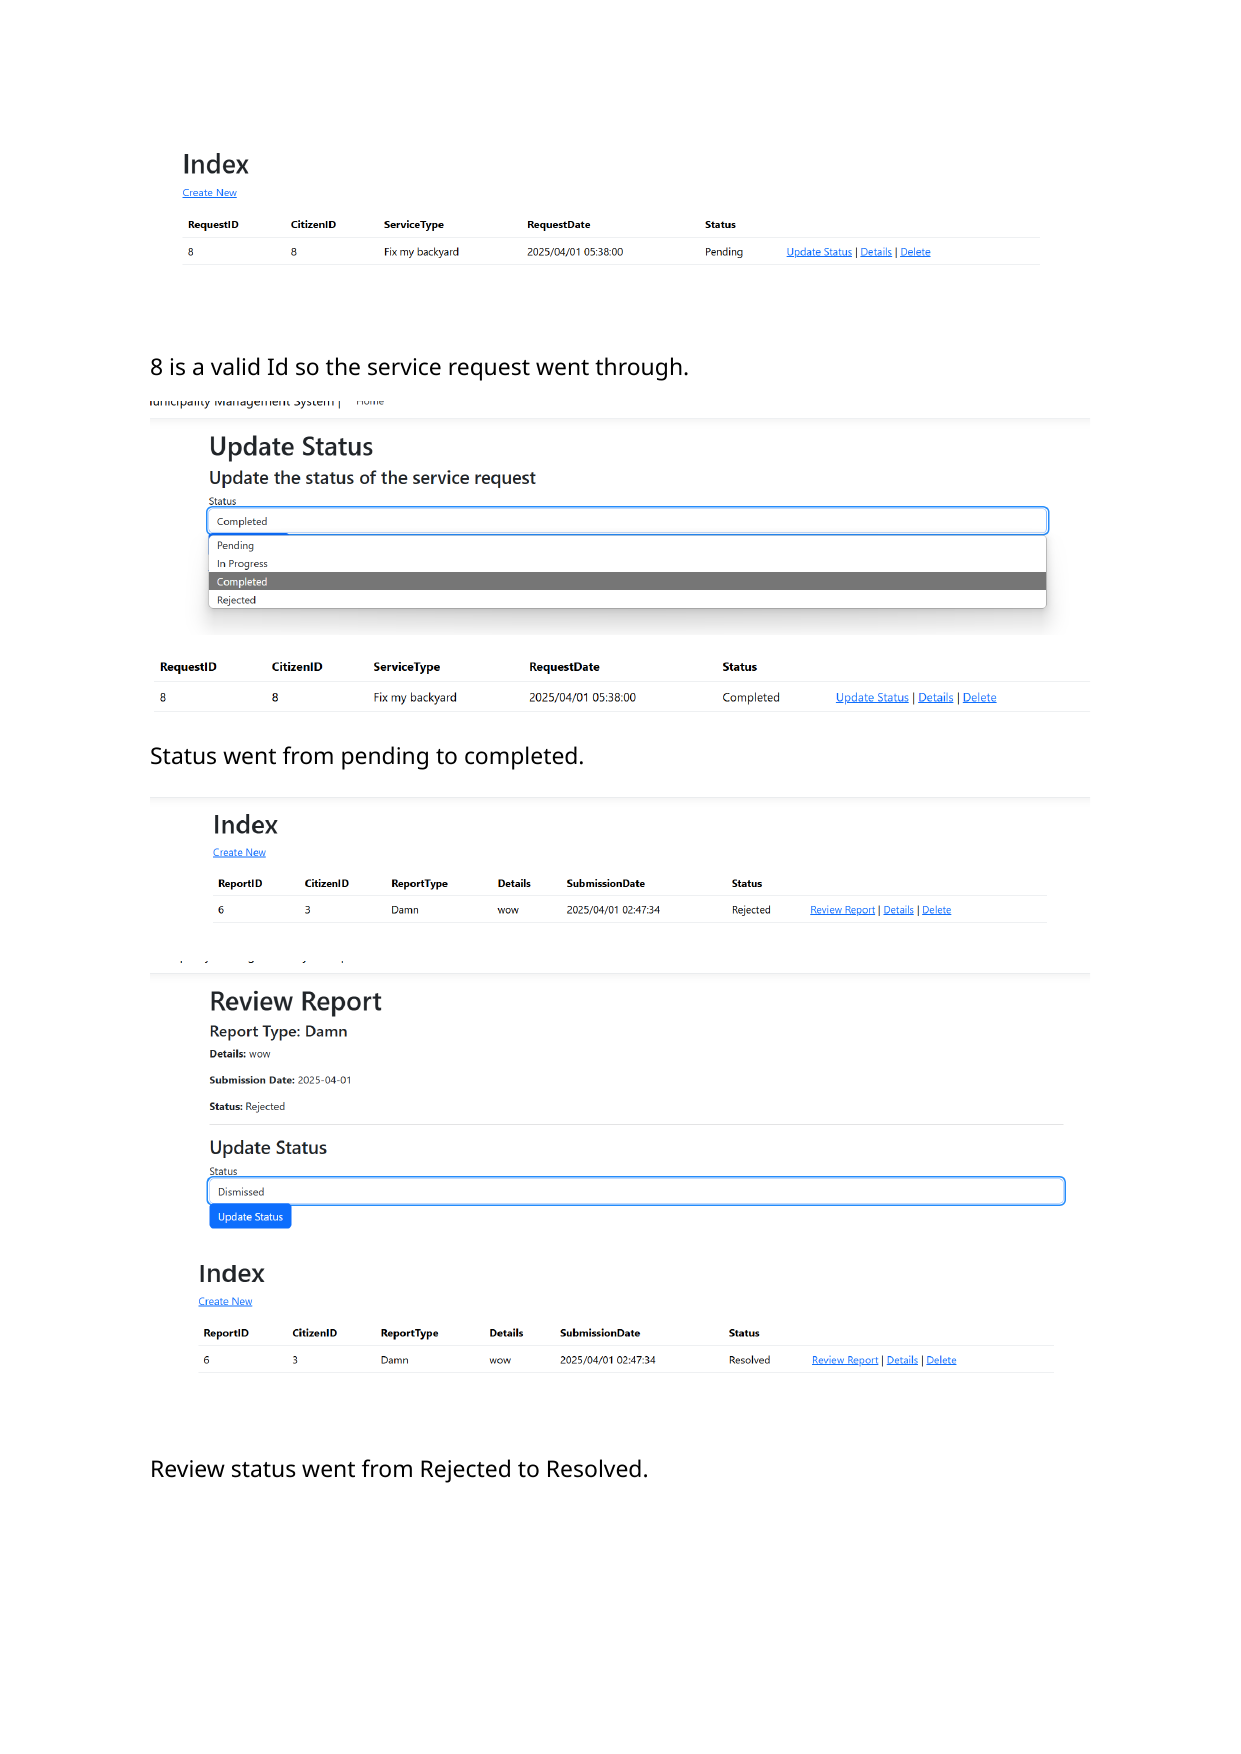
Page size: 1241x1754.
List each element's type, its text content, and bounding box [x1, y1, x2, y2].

picture [150, 961, 1091, 1246]
picture [150, 1265, 1091, 1384]
text 8 is a valid Id so the service request went through. [150, 351, 1090, 382]
text Review status went from Rejected to Resolved. [150, 1453, 1090, 1485]
picture [150, 653, 1091, 721]
picture [150, 150, 1091, 332]
picture [150, 401, 1091, 635]
picture [150, 790, 1091, 943]
text Status went from pending to completed. [150, 740, 1090, 771]
